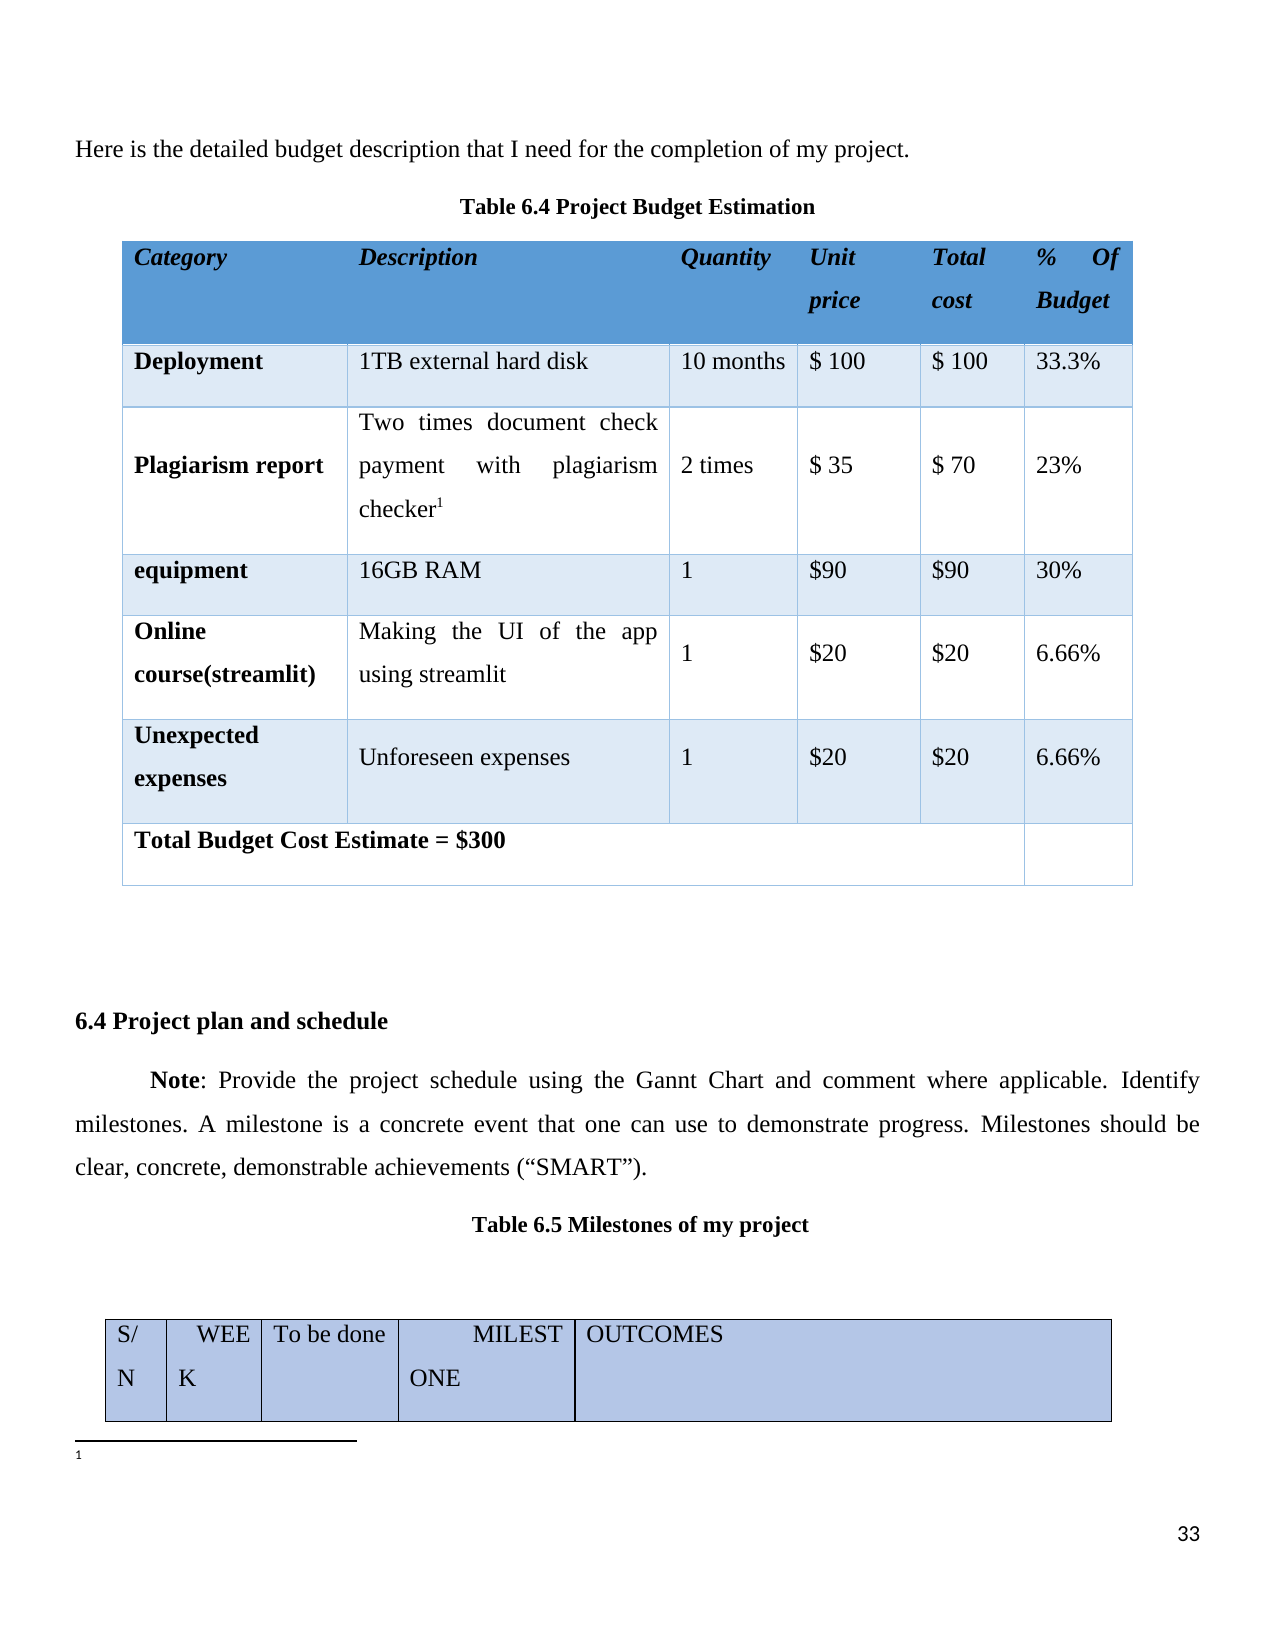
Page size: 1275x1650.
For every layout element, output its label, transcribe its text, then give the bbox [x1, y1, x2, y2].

table_cell 1 [670, 616, 797, 719]
table_cell Unexpected expenses [123, 720, 347, 823]
table_header Description [348, 242, 669, 344]
table_cell Deployment [123, 346, 347, 406]
subtitle 6.4 Project plan and schedule [75, 1006, 1200, 1034]
text Note: Provide the project schedule using the Gannt Chart and comment where applicable. Identify milestones. A milestone is a concrete event that one can use to demonstrate progress. Milestones should be clear, concrete, demonstrable achievements (“SMART”). [75, 1066, 1200, 1181]
table_cell Plagiarism report [123, 408, 347, 553]
table_cell Online course(streamlit) [123, 616, 347, 719]
table_cell 23% [1025, 408, 1132, 553]
table_cell $ 70 [921, 408, 1024, 553]
table_cell $20 [798, 616, 920, 719]
table_cell 10 months [670, 346, 797, 406]
table_header MILESTONE [399, 1320, 574, 1421]
table_header Total cost [921, 242, 1024, 344]
table_cell $ 100 [921, 346, 1024, 406]
table_cell 1TB external hard disk [348, 346, 669, 406]
table_cell $20 [921, 616, 1024, 719]
text Table 6.4 Project Budget Estimation [75, 193, 1200, 220]
table_cell 16GB RAM [348, 555, 669, 615]
table_cell 33.3% [1025, 346, 1132, 406]
text Table 6.5 Milestones of my project [75, 1212, 1200, 1238]
table_header Category [123, 242, 347, 344]
table_header Quantity [670, 242, 797, 344]
table_cell $ 35 [798, 408, 920, 553]
table_cell Two times document check payment with plagiarism checker [348, 408, 669, 553]
text Here is the detailed budget description that I need for the completion of my project. [75, 134, 1200, 162]
table_header Unit price [798, 242, 920, 344]
table_cell Total Budget Cost Estimate = $300 [123, 824, 1024, 885]
table_cell $ 100 [798, 346, 920, 406]
table_cell $90 [798, 555, 920, 615]
table_cell 2 times [670, 408, 797, 553]
table_cell equipment [123, 555, 347, 615]
table_cell $20 [921, 720, 1024, 823]
table_cell Unforeseen expenses [348, 720, 669, 823]
table_cell $20 [798, 720, 920, 823]
table_cell [1025, 824, 1132, 885]
table_cell $90 [921, 555, 1024, 615]
table_cell 30% [1025, 555, 1132, 615]
table_cell 6.66% [1025, 720, 1132, 823]
table_header % Of Budget [1025, 242, 1132, 344]
table_header S/N [106, 1320, 166, 1421]
table_header OUTCOMES [576, 1320, 1111, 1421]
table_header WEEK [167, 1320, 261, 1421]
table_cell 6.66% [1025, 616, 1132, 719]
table_cell Making the UI of the app using streamlit [348, 616, 669, 719]
table_cell 1 [670, 555, 797, 615]
table_cell 1 [670, 720, 797, 823]
table_header To be done [262, 1320, 398, 1421]
